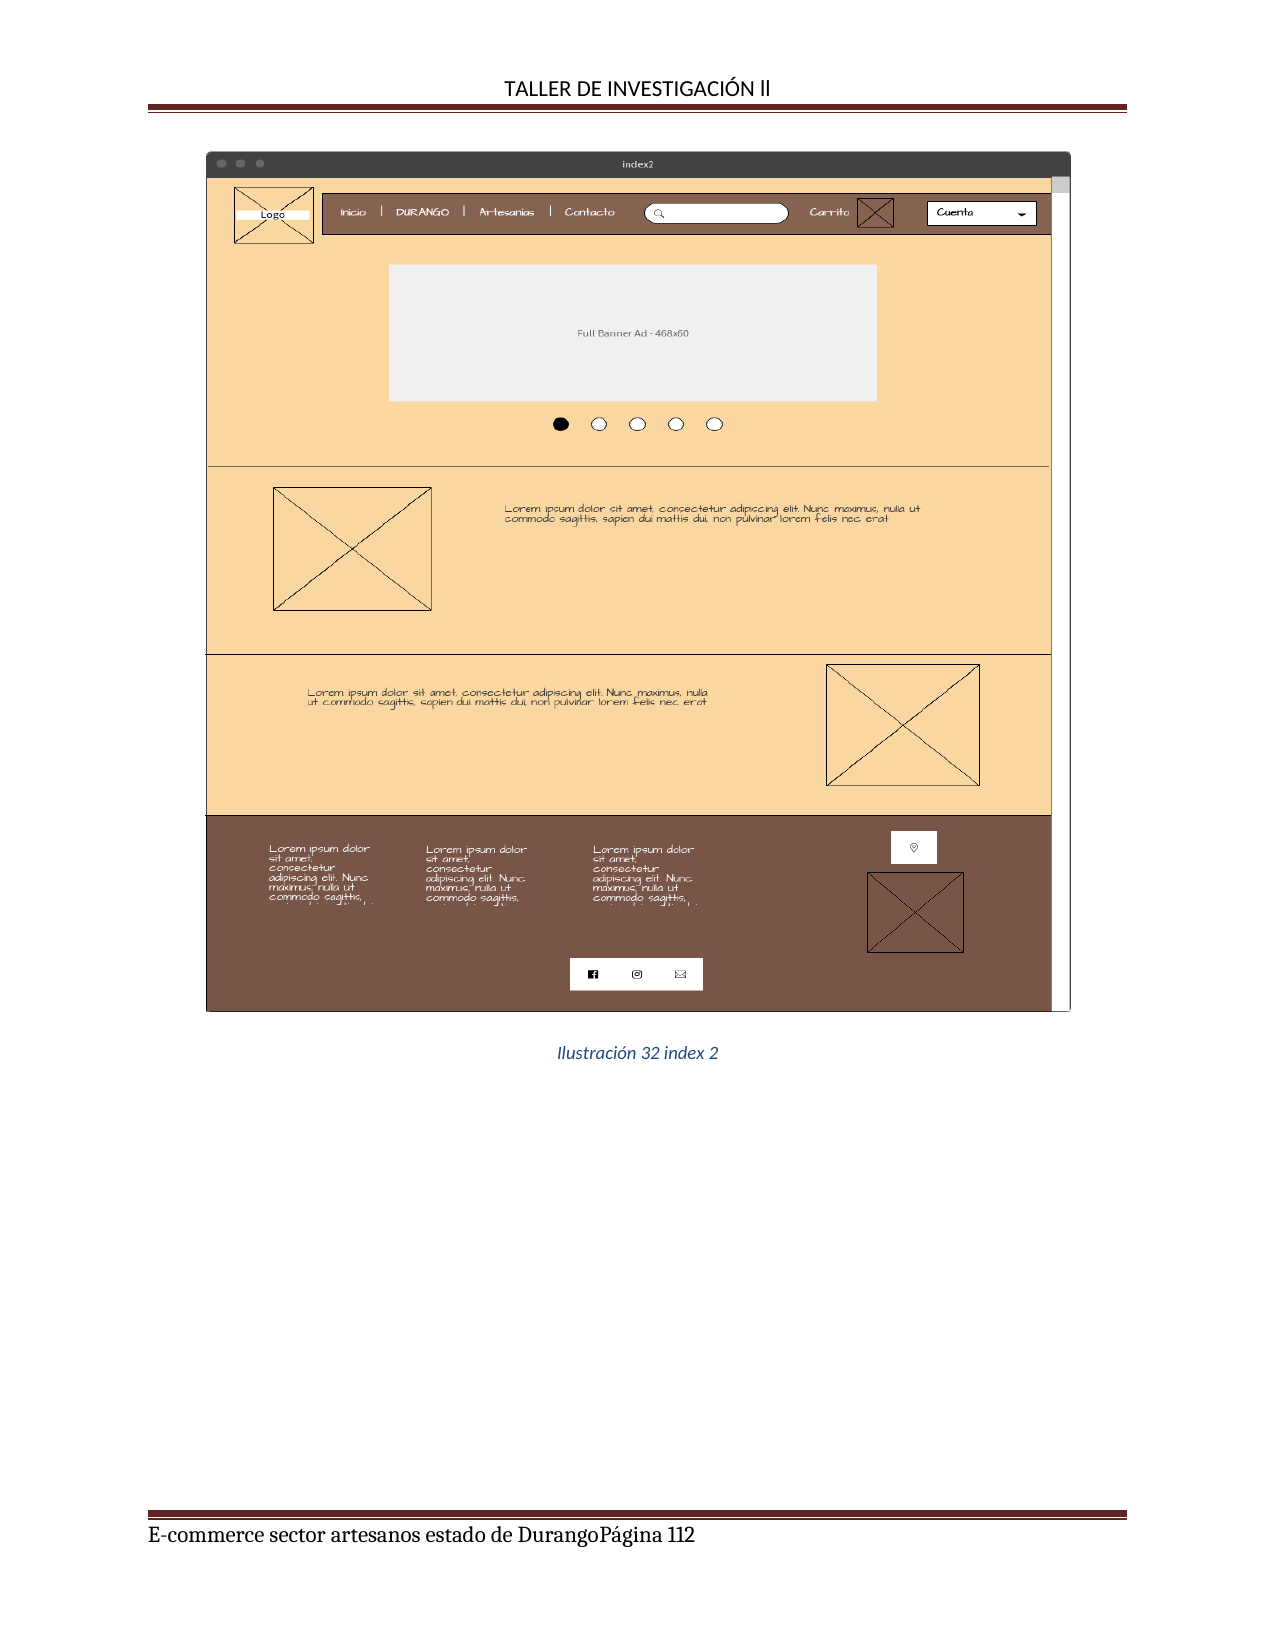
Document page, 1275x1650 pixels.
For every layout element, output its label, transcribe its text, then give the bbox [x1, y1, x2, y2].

picture [196, 147, 1079, 1017]
